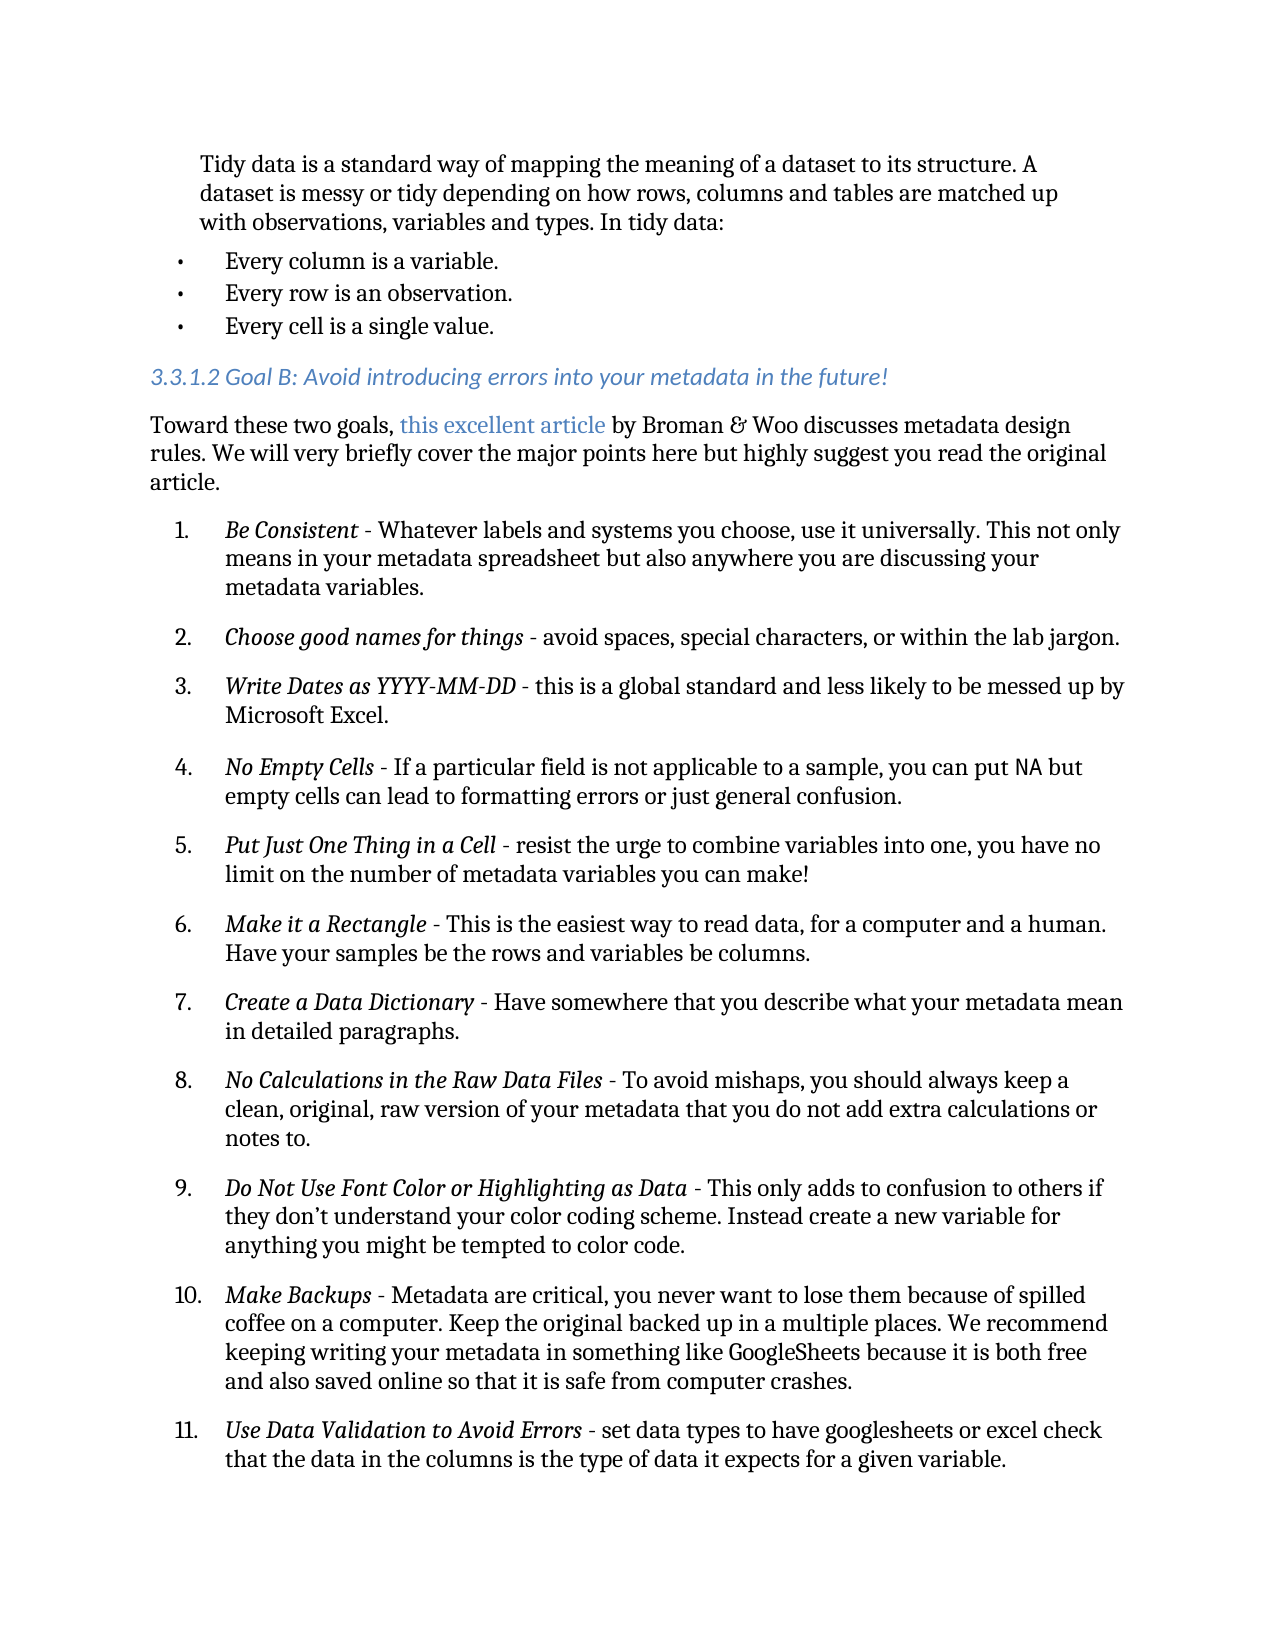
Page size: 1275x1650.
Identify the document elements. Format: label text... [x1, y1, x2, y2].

text Tidy data is a standard way of mapping the meaning of a dataset to its structure. A dataset is messy or tidy depending on how rows, columns and tables are matched up with observations, variables and types. In tidy data: [200, 150, 1075, 236]
list Make Backups - Metadata are critical, you never want to lose them because of spilled coffee on a computer. Keep the original backed up in a multiple places. We recommend keeping writing your metadata in something like GoogleSheets because it is both free and also saved online so that it is safe from computer crashes. [175, 1281, 1125, 1396]
list Write Dates as YYYY-MM-DD - this is a global standard and less likely to be messed up by Microsoft Excel. [175, 672, 1125, 730]
list Every cell is a single value. [175, 312, 1125, 340]
list Be Consistent - Whatever labels and systems you choose, use it universally. This not only means in your metadata spreadsheet but also anywhere you are discussing your metadata variables. [175, 516, 1125, 602]
list Choose good names for things - avoid spaces, special characters, or within the lab jargon. [175, 623, 1125, 651]
list Use Data Validation to Avoid Errors - set data types to have googlesheets or excel check that the data in the columns is the type of data it expects for a given variable. [175, 1416, 1125, 1474]
list Create a Data Dictionary - Have somewhere that you describe what your metadata mean in detailed paragraphs. [175, 988, 1125, 1046]
list Do Not Use Font Color or Highlighting as Data - This only adds to confusion to others if they don’t understand your color coding scheme. Instead create a new variable for anything you might be tempted to color code. [175, 1173, 1125, 1260]
text Toward these two goals, this excellent article by Broman & Woo discusses metadata design rules. We will very briefly cover the major points here but highly suggest you read the original article. [150, 411, 1125, 497]
list Make it a Rectangle - This is the easiest way to read data, for a computer and a human. Have your samples be the rows and variables be columns. [175, 910, 1125, 967]
list Put Just One Thing in a Cell - resist the urge to combine variables into one, you have no limit on the number of metadata variables you can make! [175, 831, 1125, 889]
list Every column is a variable. [175, 247, 1125, 275]
list No Empty Cells - If a particular field is not applicable to a sample, you can put NA but empty cells can lead to formatting errors or just general confusion. [175, 751, 1125, 811]
subtitle 3.3.1.2 Goal B: Avoid introducing errors into your metadata in the future! [150, 361, 1125, 392]
list No Calculations in the Raw Data Files - To avoid mishaps, you should always keep a clean, original, raw version of your metadata that you do not add extra calculations or notes to. [175, 1066, 1125, 1153]
list Every row is an observation. [175, 279, 1125, 308]
